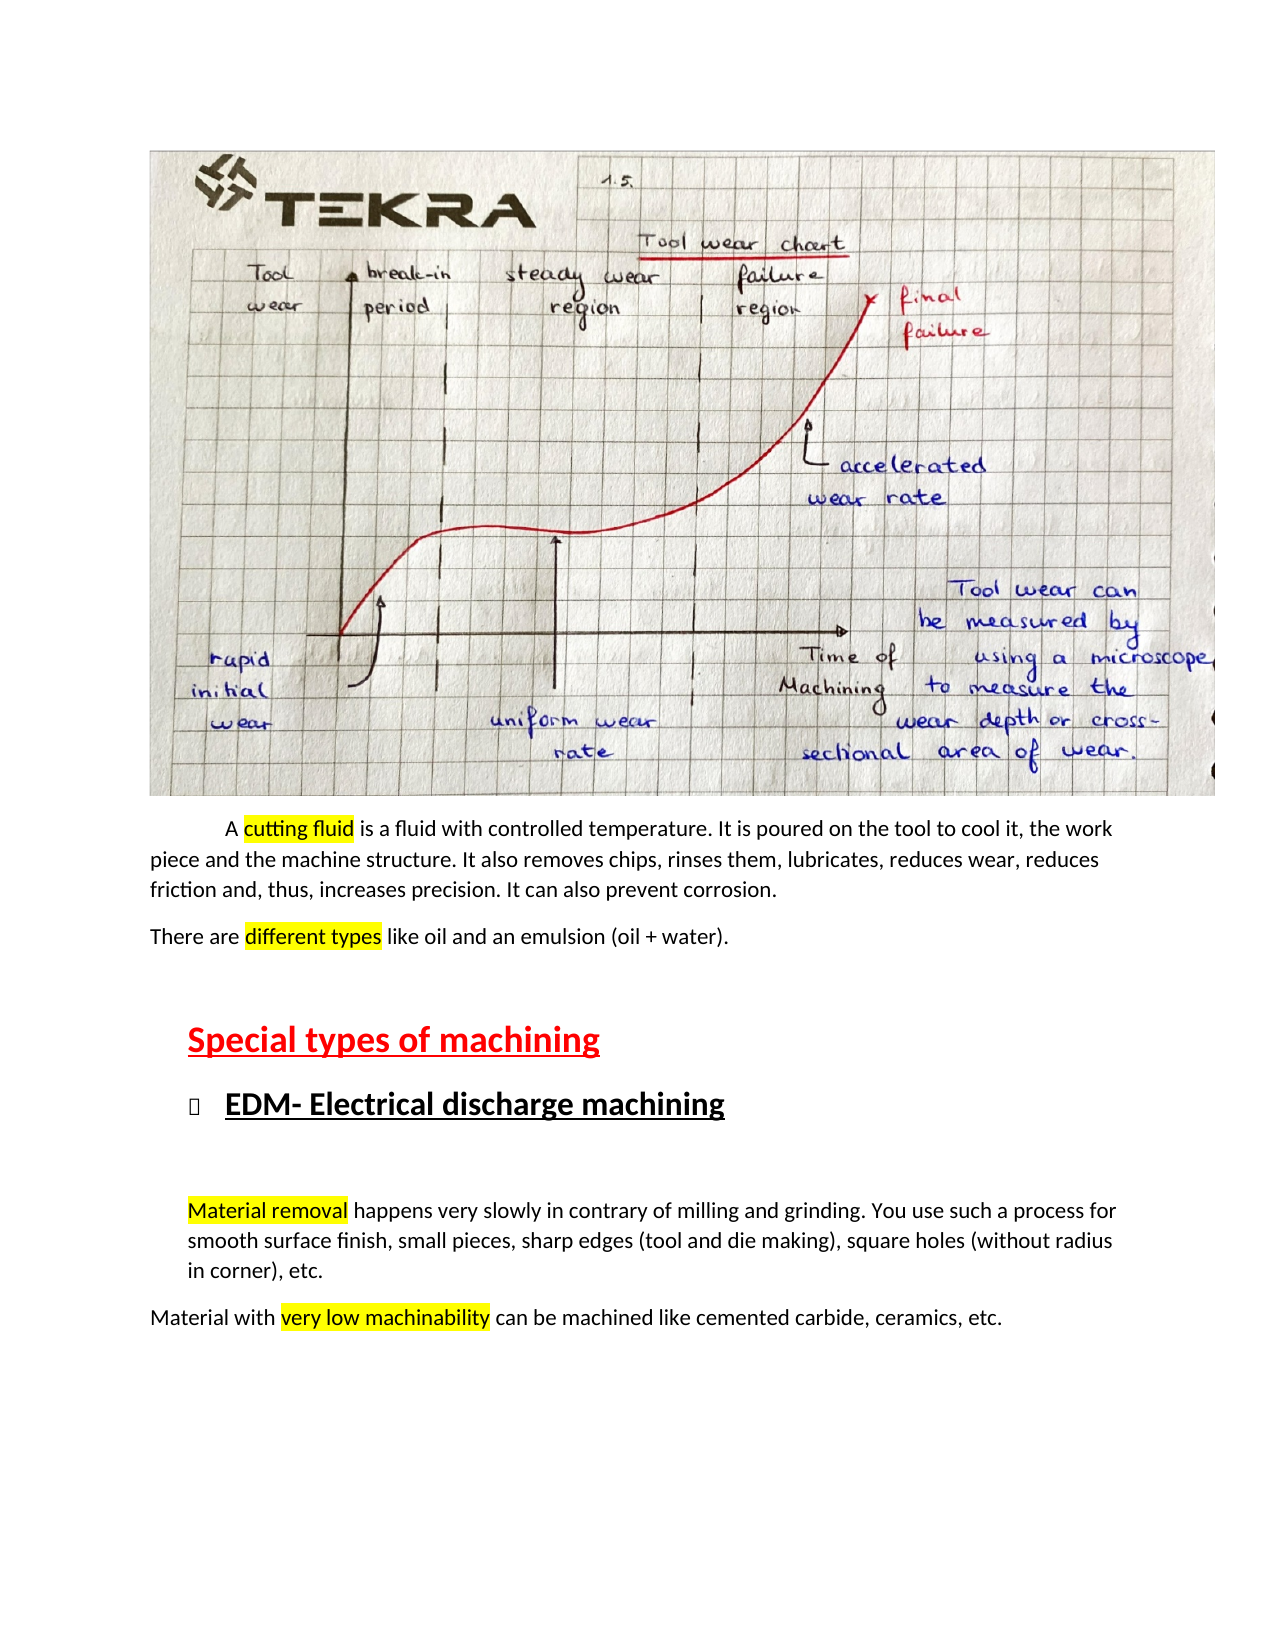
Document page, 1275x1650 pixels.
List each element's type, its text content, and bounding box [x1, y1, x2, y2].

text There are different types like oil and an emulsion (oil + water). [382, 922, 1125, 950]
text Material with very low machinability can be machined like cemented carbide, ceramics, etc. [490, 1303, 1125, 1331]
text Special types of machining [187, 1016, 1125, 1061]
picture [151, 151, 1215, 796]
list EDM- Electrical discharge machining [187, 1082, 1125, 1129]
text A cutting fluid is a fluid with controlled temperature. It is poured on the tool to cool it, the work piece and the machine structure. It also removes chips, rinses them, lubricates, reduces wear, reduces friction and, thus, increases precision. It can also prevent corrosion. [150, 814, 1125, 903]
text Material removal happens very slowly in contrary of milling and grinding. You use such a process for smooth surface finish, small pieces, sharp edges (tool and die making), square holes (without radius in corner), etc. [187, 1196, 1125, 1284]
